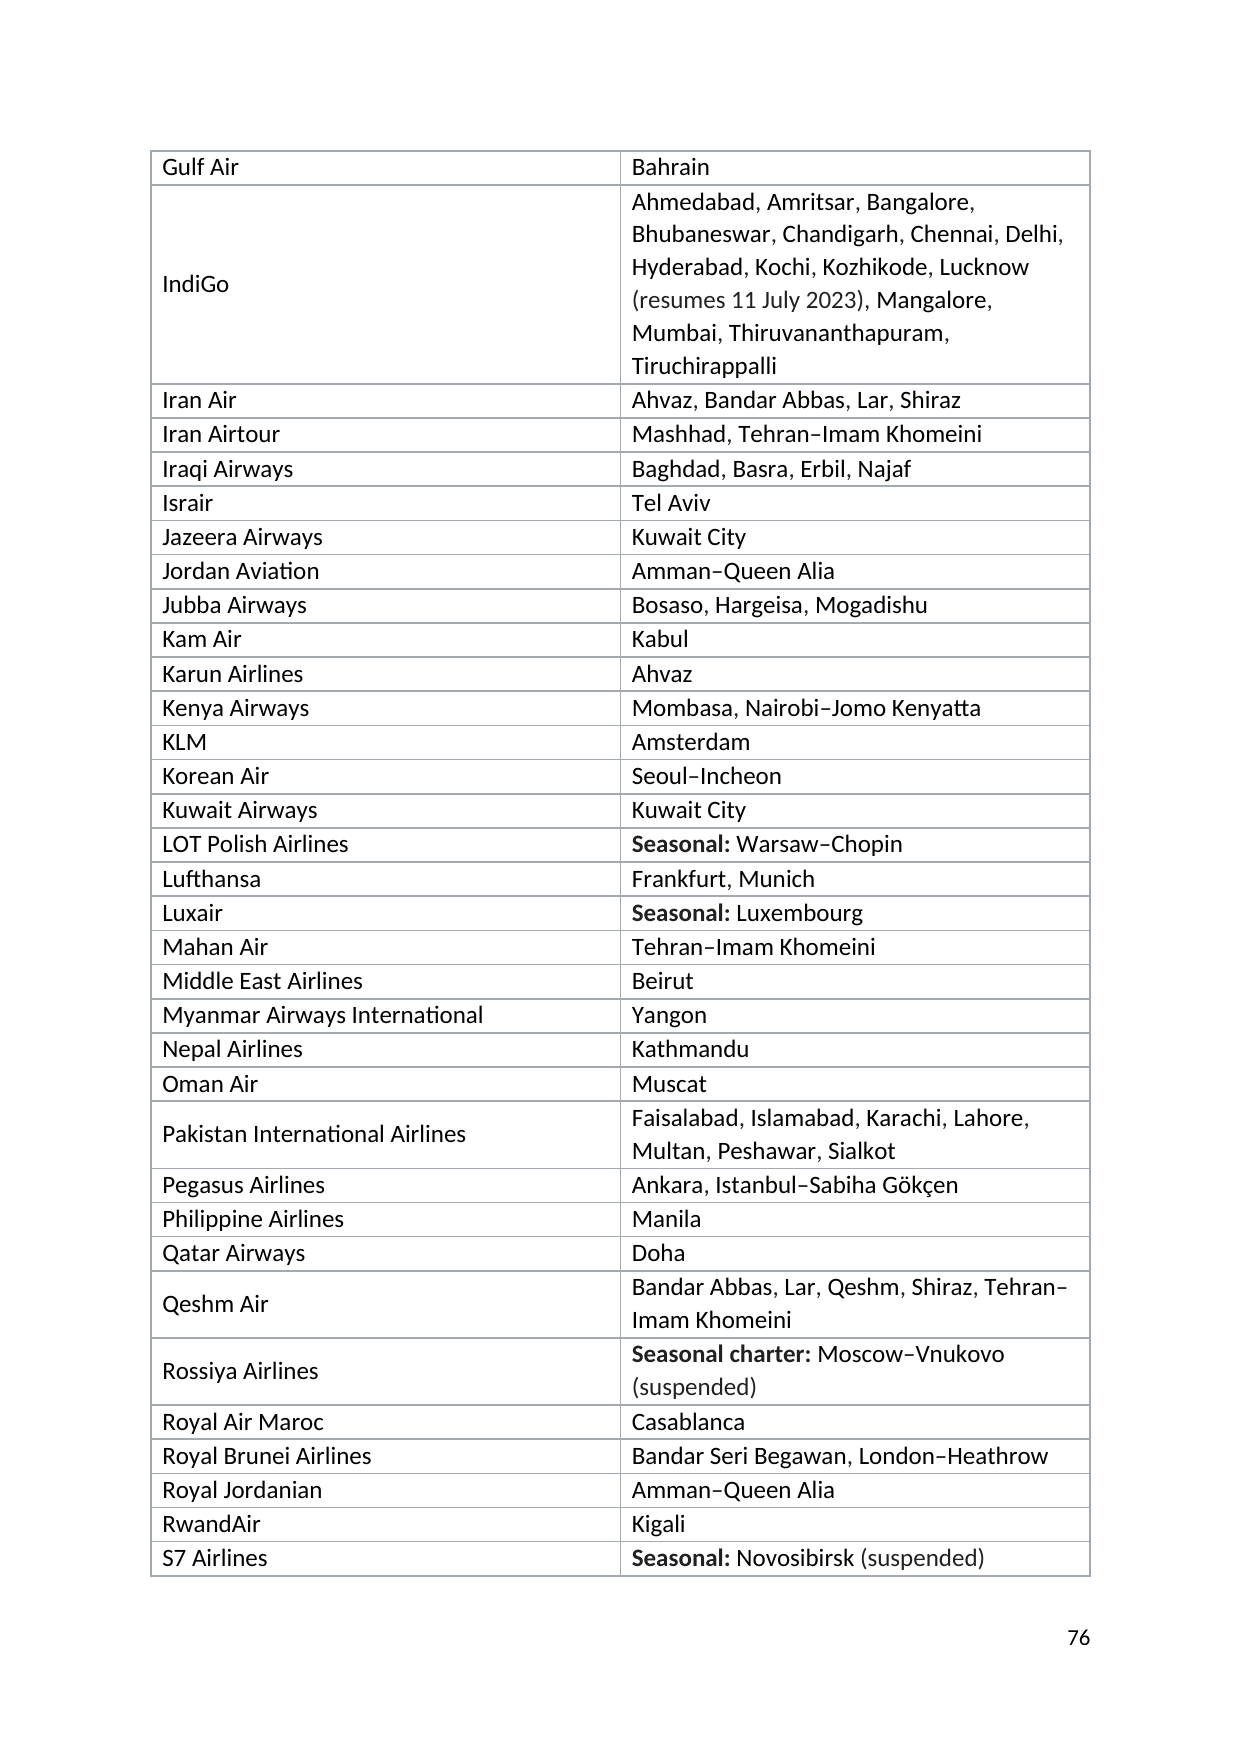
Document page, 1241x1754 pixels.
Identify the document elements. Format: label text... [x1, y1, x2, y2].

table_cell Bandar Seri Begawan, London–Heathrow [621, 1440, 1089, 1472]
table_cell Karun Airlines [152, 658, 620, 690]
table_cell Luxair [152, 897, 620, 929]
table_cell Tel Aviv [621, 487, 1089, 519]
table_cell Royal Brunei Airlines [152, 1440, 620, 1472]
table_cell Gulf Air [152, 152, 620, 184]
table_cell Tehran–Imam Khomeini [621, 931, 1089, 964]
table_cell Iran Airtour [152, 419, 620, 451]
table_cell Ahmedabad, Amritsar, Bangalore, Bhubaneswar, Chandigarh, Chennai, Delhi, Hyderabad, Kochi, Kozhikode, Lucknow (resumes 11 July 2023), Mangalore, Mumbai, Thiruvananthapuram, Tiruchirappalli [621, 186, 1089, 383]
table_cell Seoul–Incheon [621, 760, 1089, 793]
table_cell Mashhad, Tehran–Imam Khomeini [621, 419, 1089, 451]
table_cell Bosaso, Hargeisa, Mogadishu [621, 590, 1089, 622]
table_cell Amsterdam [621, 726, 1089, 759]
table_cell Kam Air [152, 624, 620, 656]
table_cell Frankfurt, Munich [621, 863, 1089, 895]
table_cell Jazeera Airways [152, 521, 620, 554]
table_cell Mahan Air [152, 931, 620, 964]
table_cell Bahrain [621, 152, 1089, 184]
table_cell Mombasa, Nairobi–Jomo Kenyatta [621, 692, 1089, 724]
table_cell Kenya Airways [152, 692, 620, 724]
table_cell Kathmandu [621, 1034, 1089, 1066]
table_cell Kigali [621, 1508, 1089, 1541]
table_cell Seasonal: Warsaw–Chopin [621, 829, 1089, 861]
table_cell Baghdad, Basra, Erbil, Najaf [621, 453, 1089, 485]
table_cell Amman–Queen Alia [621, 555, 1089, 588]
table_cell LOT Polish Airlines [152, 829, 620, 861]
table_cell Iraqi Airways [152, 453, 620, 485]
table_cell Seasonal: Luxembourg [621, 897, 1089, 929]
table_cell Oman Air [152, 1068, 620, 1100]
table_cell IndiGo [152, 186, 620, 383]
table_cell Philippine Airlines [152, 1203, 620, 1236]
table_cell Jordan Aviation [152, 555, 620, 588]
table_cell Nepal Airlines [152, 1034, 620, 1066]
table_cell Casablanca [621, 1406, 1089, 1438]
table_cell Jubba Airways [152, 590, 620, 622]
table_cell Kuwait City [621, 795, 1089, 827]
table_cell Royal Air Maroc [152, 1406, 620, 1438]
table_cell Ankara, Istanbul–Sabiha Gökçen [621, 1169, 1089, 1202]
table_cell Bandar Abbas, Lar, Qeshm, Shiraz, Tehran–Imam Khomeini [621, 1272, 1089, 1337]
table_cell S7 Airlines [152, 1542, 620, 1575]
table_cell Royal Jordanian [152, 1474, 620, 1507]
table_cell Lufthansa [152, 863, 620, 895]
table_cell Iran Air [152, 385, 620, 417]
table_cell Qatar Airways [152, 1237, 620, 1270]
table_cell Seasonal charter: Moscow–Vnukovo (suspended) [621, 1339, 1089, 1404]
table_cell Muscat [621, 1068, 1089, 1100]
table_cell Pakistan International Airlines [152, 1102, 620, 1167]
table_cell Pegasus Airlines [152, 1169, 620, 1202]
table_cell Myanmar Airways International [152, 1000, 620, 1032]
table_cell Ahvaz, Bandar Abbas, Lar, Shiraz [621, 385, 1089, 417]
table_cell Seasonal: Novosibirsk (suspended) [621, 1542, 1089, 1575]
table_cell Manila [621, 1203, 1089, 1236]
table_cell Doha [621, 1237, 1089, 1270]
table_cell Rossiya Airlines [152, 1339, 620, 1404]
table_cell Qeshm Air [152, 1272, 620, 1337]
table_cell Middle East Airlines [152, 965, 620, 998]
table_cell RwandAir [152, 1508, 620, 1541]
table_cell Faisalabad, Islamabad, Karachi, Lahore, Multan, Peshawar, Sialkot [621, 1102, 1089, 1167]
table_cell Beirut [621, 965, 1089, 998]
table_cell Israir [152, 487, 620, 519]
table_cell Kuwait Airways [152, 795, 620, 827]
table_cell Amman–Queen Alia [621, 1474, 1089, 1507]
table_cell Kuwait City [621, 521, 1089, 554]
table_cell Yangon [621, 1000, 1089, 1032]
table_cell Ahvaz [621, 658, 1089, 690]
table_cell Kabul [621, 624, 1089, 656]
table_cell KLM [152, 726, 620, 759]
table_cell Korean Air [152, 760, 620, 793]
